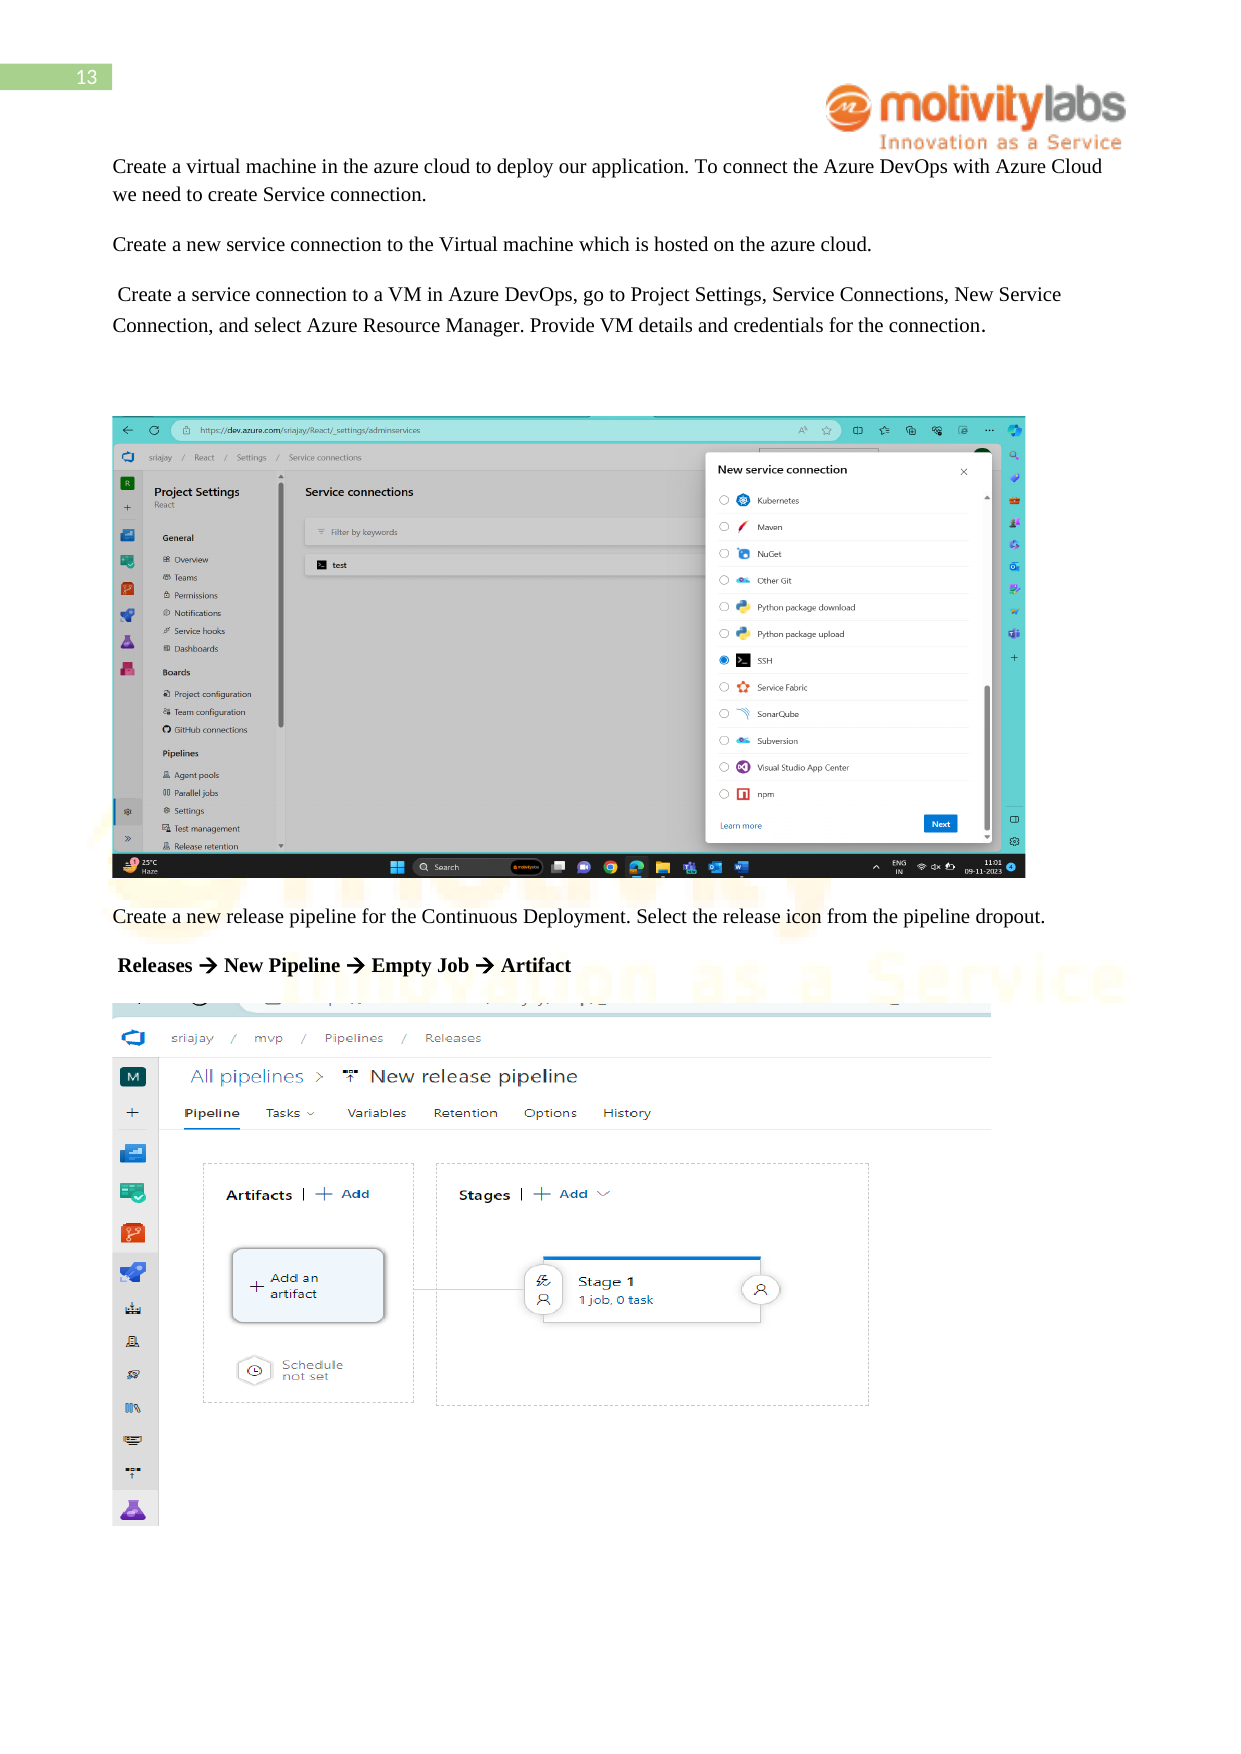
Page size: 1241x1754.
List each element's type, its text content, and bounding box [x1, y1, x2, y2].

picture [112, 1003, 991, 1526]
picture [825, 73, 1129, 154]
text Releases New Pipeline Empty Job Artifact [112, 953, 1128, 977]
text Create a new release pipeline for the Continuous Deployment. Select the release icon from the pipeline dropout. [112, 904, 1128, 928]
text Create a new service connection to the Virtual machine which is hosted on the azure cloud. [112, 232, 1128, 256]
text Create a virtual machine in the azure cloud to deploy our application. To connect the Azure DevOps with Azure Cloud we need to create Service connection. [112, 153, 1128, 206]
picture [112, 416, 1026, 878]
text Create a service connection to a VM in Azure DevOps, go to Project Settings, Service Connections, New Service Connection, and select Azure Resource Manager. Provide VM details and credentials for the connection. [112, 282, 1128, 338]
